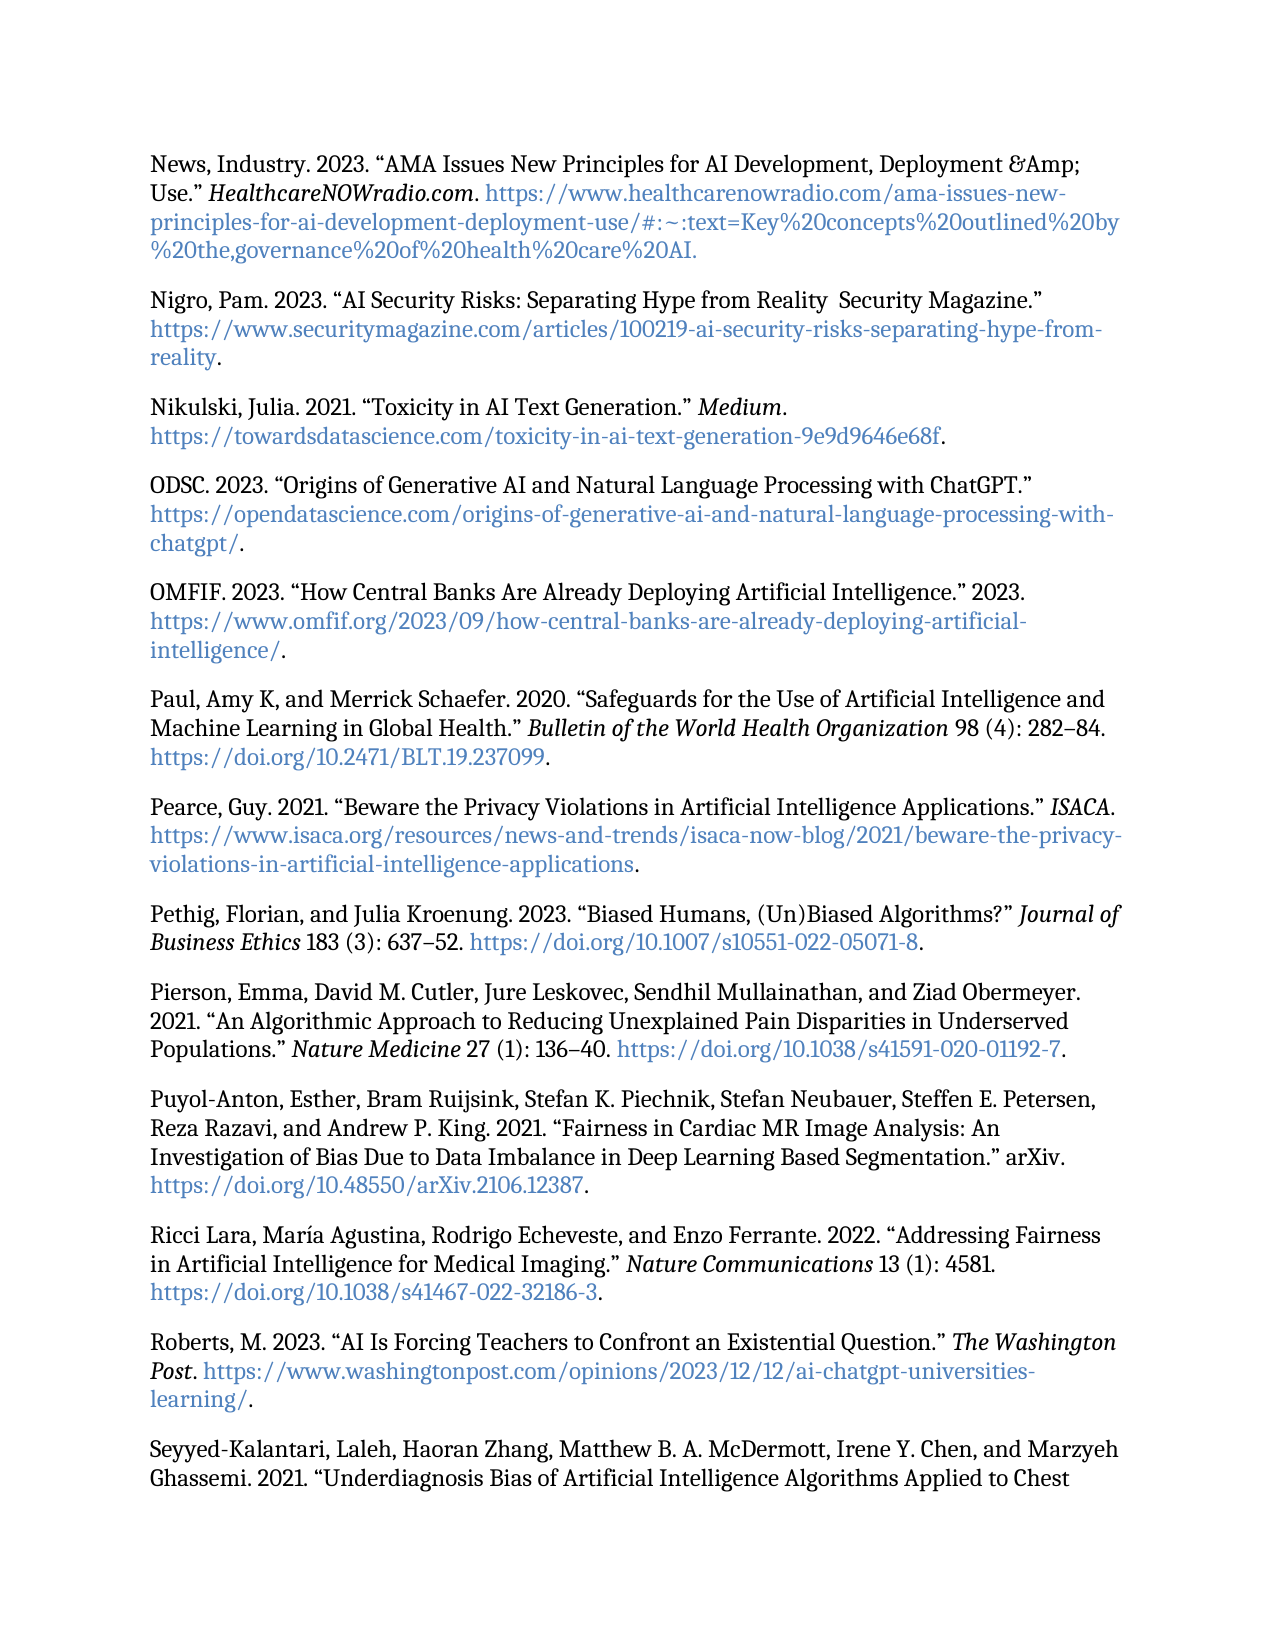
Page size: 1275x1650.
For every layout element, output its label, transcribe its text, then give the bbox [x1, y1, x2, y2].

text Nigro, Pam. 2023. “AI Security Risks: Separating Hype from Reality Security Magazine.” https://www.securitymagazine.com/articles/100219-ai-security-risks-separating-hype-from-reality. [150, 286, 1125, 372]
text Pierson, Emma, David M. Cutler, Jure Leskovec, Sendhil Mullainathan, and Ziad Obermeyer. 2021. “An Algorithmic Approach to Reducing Unexplained Pain Disparities in Underserved Populations.” Nature Medicine 27 (1): 136–40. https://doi.org/10.1038/s41591-020-01192-7. [150, 978, 1125, 1064]
text Ricci Lara, María Agustina, Rodrigo Echeveste, and Enzo Ferrante. 2022. “Addressing Fairness in Artificial Intelligence for Medical Imaging.” Nature Communications 13 (1): 4581. https://doi.org/10.1038/s41467-022-32186-3. [150, 1221, 1125, 1307]
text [150, 1435, 1125, 1492]
text News, Industry. 2023. “AMA Issues New Principles for AI Development, Deployment &Amp; Use.” HealthcareNOWradio.com. https://www.healthcarenowradio.com/ama-issues-new-principles-for-ai-development-deployment-use/#:~:text=Key%20concepts%20outlined%20by%20the,governance%20of%20health%20care%20AI. [150, 150, 1125, 265]
text Roberts, M. 2023. “AI Is Forcing Teachers to Confront an Existential Question.” The Washington Post. https://www.washingtonpost.com/opinions/2023/12/12/ai-chatgpt-universities-learning/. [150, 1328, 1125, 1414]
text OMFIF. 2023. “How Central Banks Are Already Deploying Artificial Intelligence.” 2023. https://www.omfif.org/2023/09/how-central-banks-are-already-deploying-artificial-intelligence/. [150, 578, 1125, 664]
text Nikulski, Julia. 2021. “Toxicity in AI Text Generation.” Medium. https://towardsdatascience.com/toxicity-in-ai-text-generation-9e9d9646e68f. [150, 393, 1125, 450]
text Pearce, Guy. 2021. “Beware the Privacy Violations in Artificial Intelligence Applications.” ISACA. https://www.isaca.org/resources/news-and-trends/isaca-now-blog/2021/beware-the-privacy-violations-in-artificial-intelligence-applications. [150, 792, 1125, 879]
text Pethig, Florian, and Julia Kroenung. 2023. “Biased Humans, (Un)Biased Algorithms?” Journal of Business Ethics 183 (3): 637–52. https://doi.org/10.1007/s10551-022-05071-8. [150, 899, 1125, 957]
text ODSC. 2023. “Origins of Generative AI and Natural Language Processing with ChatGPT.” https://opendatascience.com/origins-of-generative-ai-and-natural-language-processing-with-chatgpt/. [150, 471, 1125, 557]
text Paul, Amy K, and Merrick Schaefer. 2020. “Safeguards for the Use of Artificial Intelligence and Machine Learning in Global Health.” Bulletin of the World Health Organization 98 (4): 282–84. https://doi.org/10.2471/BLT.19.237099. [150, 685, 1125, 772]
text Puyol-Anton, Esther, Bram Ruijsink, Stefan K. Piechnik, Stefan Neubauer, Steffen E. Petersen, Reza Razavi, and Andrew P. King. 2021. “Fairness in Cardiac MR Image Analysis: An Investigation of Bias Due to Data Imbalance in Deep Learning Based Segmentation.” arXiv. https://doi.org/10.48550/arXiv.2106.12387. [150, 1085, 1125, 1200]
